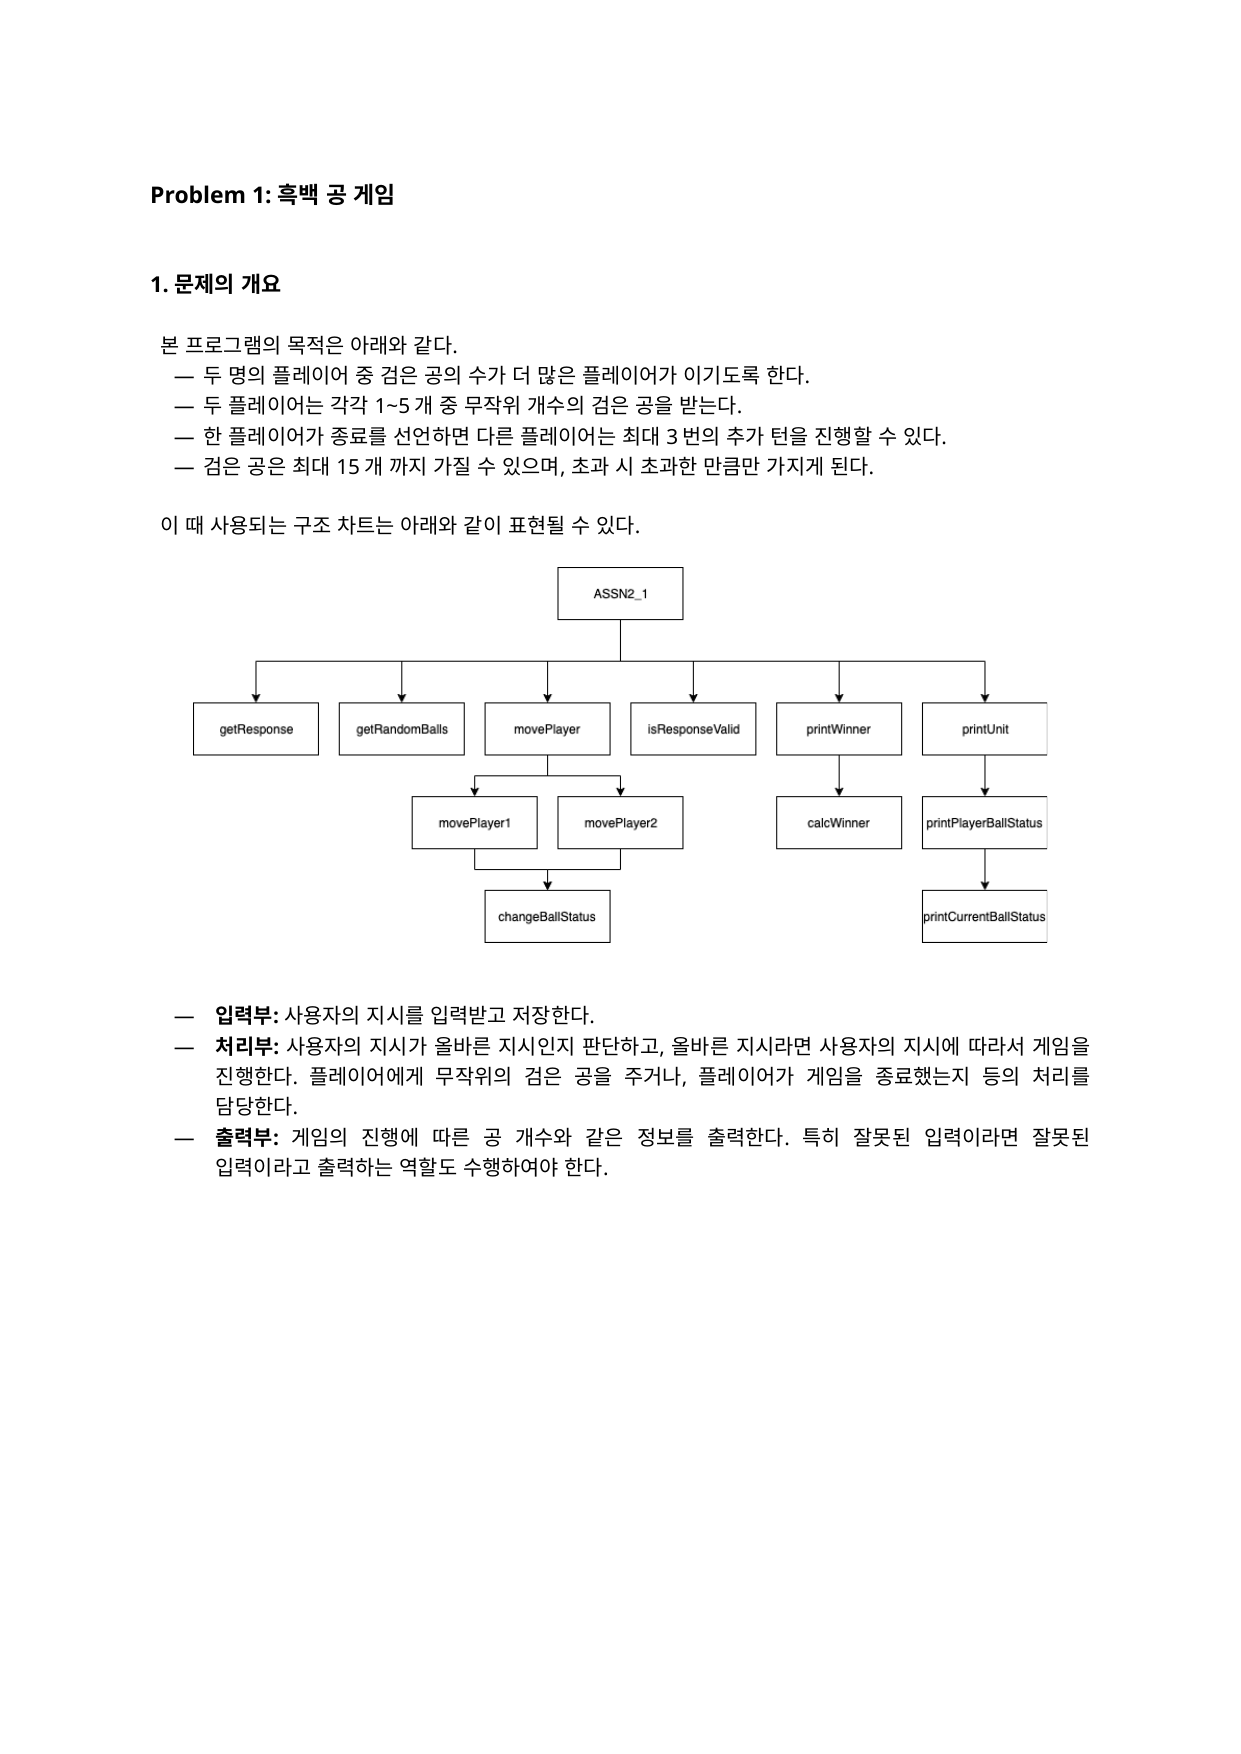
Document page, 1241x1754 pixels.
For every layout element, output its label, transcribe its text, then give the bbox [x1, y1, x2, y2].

text 본 프로그램의 목적은 아래와 같다. [150, 329, 1090, 359]
list 입력부: 사용자의 지시를 입력받고 저장한다. [174, 999, 1090, 1030]
text Problem 1: 흑백 공 게임 [150, 177, 1090, 211]
text 1. 문제의 개요 [150, 267, 1090, 299]
picture [193, 567, 1048, 943]
text 이 때 사용되는 구조 차트는 아래와 같이 표현될 수 있다. [150, 509, 1090, 539]
list 두 명의 플레이어 중 검은 공의 수가 더 많은 플레이어가 이기도록 한다. [174, 359, 1090, 389]
list 한 플레이어가 종료를 선언하면 다른 플레이어는 최대 3번의 추가 턴을 진행할 수 있다. [174, 420, 1090, 450]
list 두 플레이어는 각각 1~5개 중 무작위 개수의 검은 공을 받는다. [174, 389, 1090, 420]
list 처리부: 사용자의 지시가 올바른 지시인지 판단하고, 올바른 지시라면 사용자의 지시에 따라서 게임을 진행한다. 플레이어에게 무작위의 검은 공을 주거나, 플레이어가 게임을 종료했는지 등의 처리를 담당한다. [174, 1030, 1090, 1121]
list 검은 공은 최대 15개 까지 가질 수 있으며, 초과 시 초과한 만큼만 가지게 된다. [174, 450, 1090, 481]
list 출력부: 게임의 진행에 따른 공 개수와 같은 정보를 출력한다. 특히 잘못된 입력이라면 잘못된 입력이라고 출력하는 역할도 수행하여야 한다. [174, 1121, 1090, 1181]
